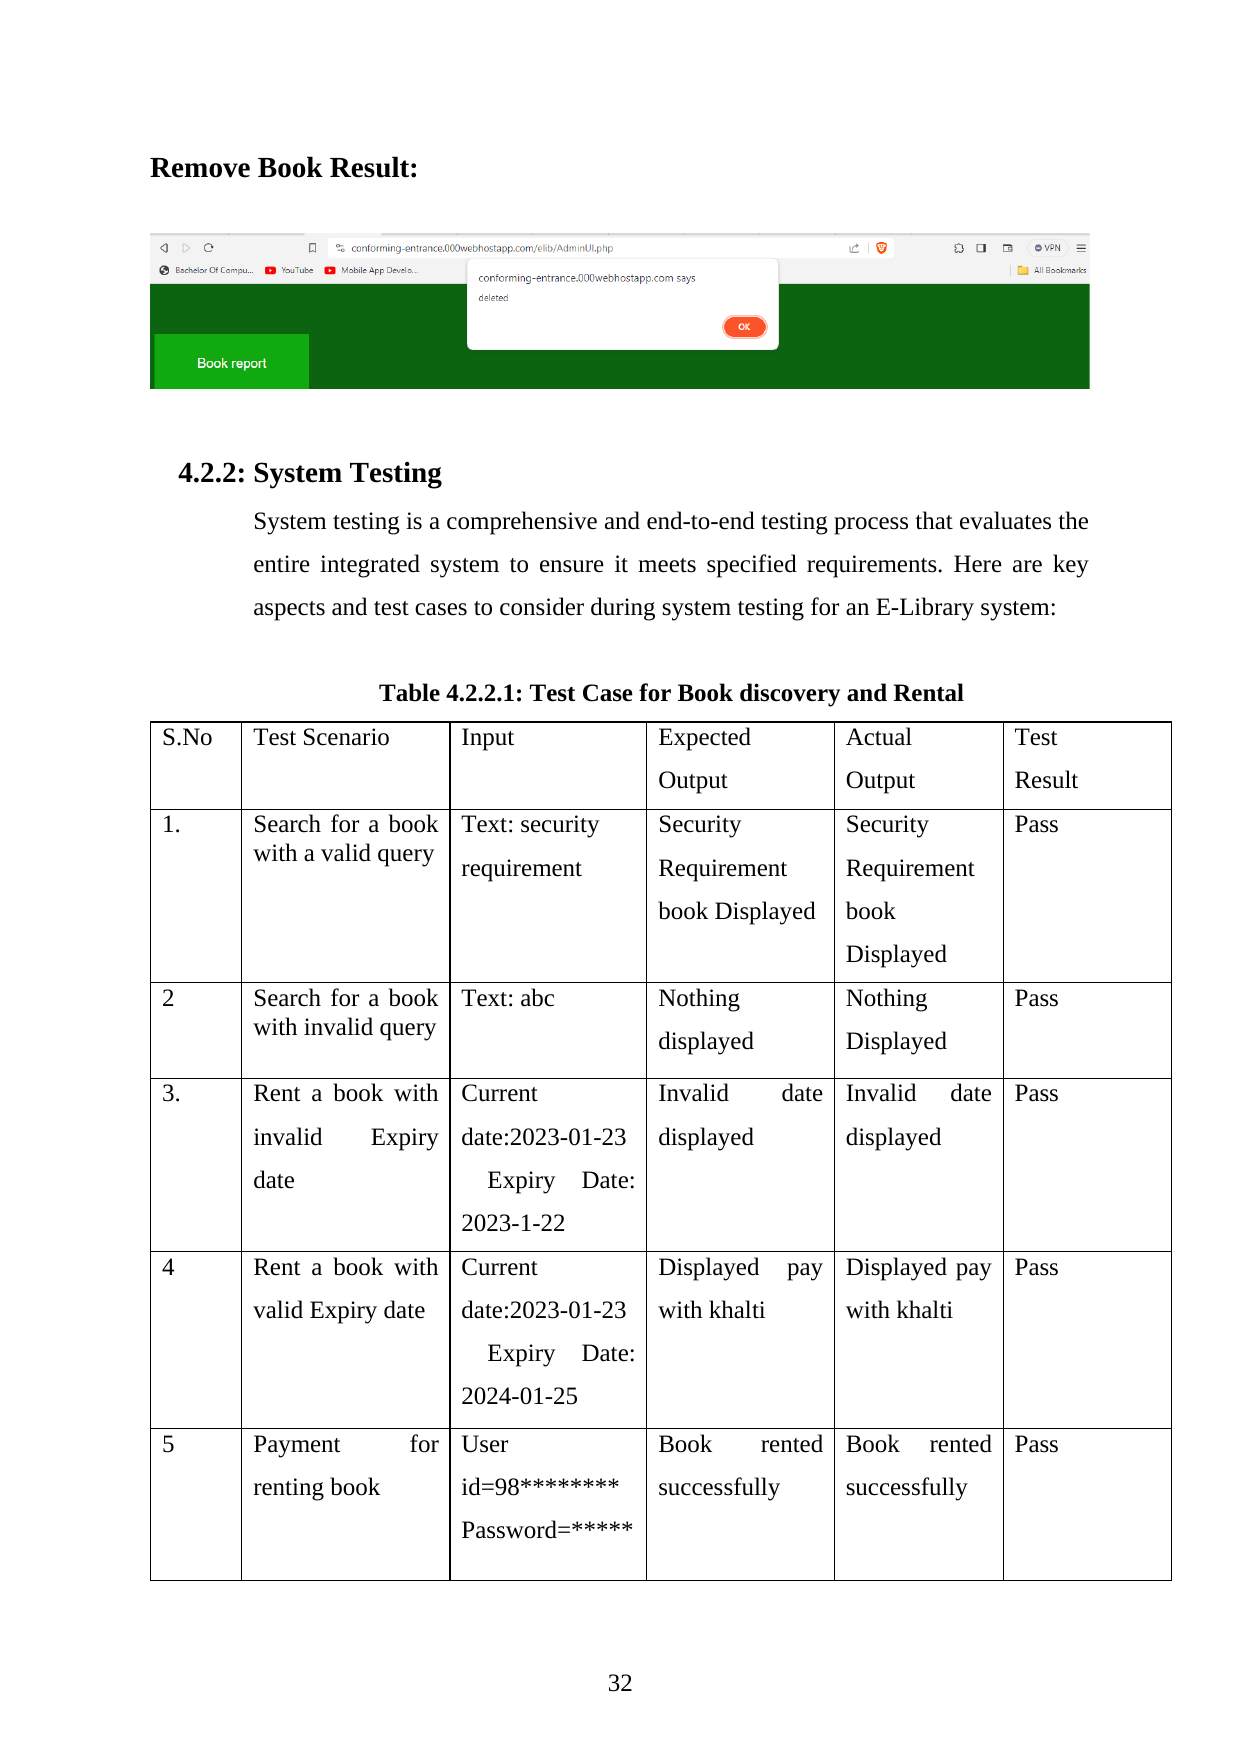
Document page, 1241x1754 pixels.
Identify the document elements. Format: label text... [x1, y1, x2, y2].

table_cell Pass [1004, 1079, 1171, 1251]
table_header Test Scenario [242, 723, 449, 808]
text System testing is a comprehensive and end-to-end testing process that evaluates the entire integrated system to ensure it meets specified requirements. Here are key aspects and test cases to consider during system testing for an E-Library system: [253, 506, 1090, 621]
table_cell Nothing Displayed [835, 983, 1003, 1077]
table_cell Pass [1004, 1429, 1171, 1580]
table_header Test Result [1004, 723, 1171, 808]
table_header Expected Output [647, 723, 834, 808]
table_cell Invalid date displayed [647, 1079, 834, 1251]
table_cell Search for a book with invalid query [242, 983, 449, 1077]
table_cell Pass [1004, 1252, 1171, 1428]
table_header Actual Output [835, 723, 1003, 808]
table_cell User id=98******** Password=***** [451, 1429, 646, 1580]
table_cell 2 [151, 983, 241, 1077]
table_cell 3. [151, 1079, 241, 1251]
picture [150, 233, 1090, 389]
table_header Input [451, 723, 646, 808]
table_cell 1. [151, 810, 241, 982]
table_cell 5 [151, 1429, 241, 1580]
table_cell 4 [151, 1252, 241, 1428]
table_cell Current date:2023-01-23 Expiry Date: 2024-01-25 [451, 1252, 646, 1428]
table_cell Pass [1004, 810, 1171, 982]
table_cell Payment for renting book [242, 1429, 449, 1580]
table_cell Rent a book with invalid Expiry date [242, 1079, 449, 1251]
table_cell Nothing displayed [647, 983, 834, 1077]
subtitle System Testing [178, 455, 1090, 489]
table_cell Book rented successfully [647, 1429, 834, 1580]
table_cell Pass [1004, 983, 1171, 1077]
table_cell Text: abc [451, 983, 646, 1077]
table_cell Book rented successfully [835, 1429, 1003, 1580]
table_cell Rent a book with valid Expiry date [242, 1252, 449, 1428]
table_cell Current date:2023-01-23 Expiry Date: 2023-1-22 [451, 1079, 646, 1251]
text Table 4.2.2.1: Test Case for Book discovery and Rental [253, 678, 1090, 707]
table_cell Displayed pay with khalti [835, 1252, 1003, 1428]
table_cell Security Requirement book Displayed [647, 810, 834, 982]
table_cell Text: security requirement [451, 810, 646, 982]
table_cell Search for a book with a valid query [242, 810, 449, 982]
table_cell Security Requirement book Displayed [835, 810, 1003, 982]
table_header S.No [151, 723, 241, 808]
text Remove Book Result: [150, 150, 1090, 183]
table_cell Invalid date displayed [835, 1079, 1003, 1251]
table_cell Displayed pay with khalti [647, 1252, 834, 1428]
